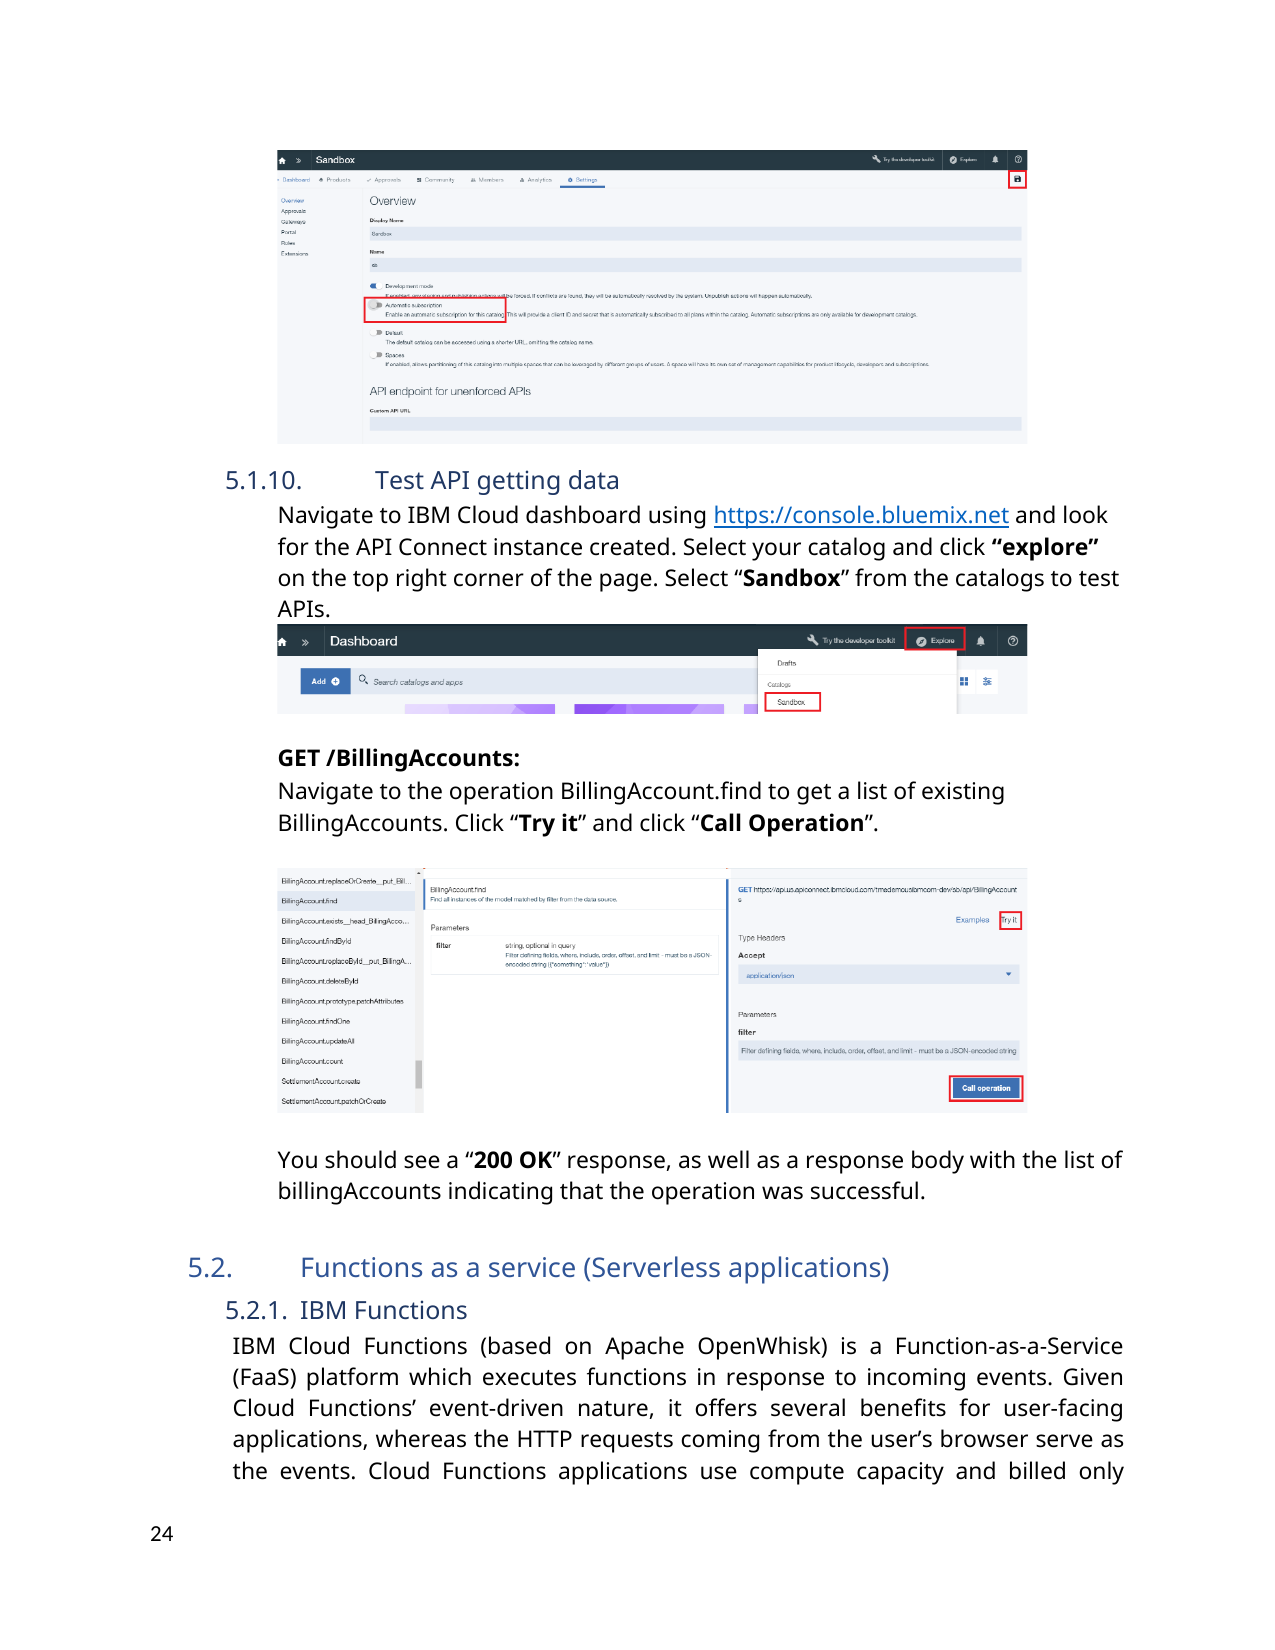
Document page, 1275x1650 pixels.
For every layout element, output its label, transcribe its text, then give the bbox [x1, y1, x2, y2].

list GET /BillingAccounts: [277, 741, 1125, 773]
picture [277, 624, 1028, 714]
subtitle Test API getting data [225, 463, 1125, 497]
subtitle IBM Functions [225, 1293, 1125, 1327]
list You should see a “200 OK” response, as well as a response body with the list of billingAccounts indicating that the operation was successful. [277, 1144, 1125, 1206]
list Navigate to IBM Cloud dashboard using https://console.bluemix.net and look for the API Connect instance created. Select your catalog and click “explore” on the top right corner of the page. Select “Sandbox” from the catalogs to test APIs. [277, 499, 1125, 624]
subtitle Functions as a service (Serverless applications) [187, 1249, 1125, 1286]
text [232, 1329, 1125, 1486]
picture [277, 150, 1028, 444]
list Navigate to the operation BillingAccount.find to get a list of existing BillingAccounts. Click “Try it” and click “Call Operation”. [277, 775, 1125, 838]
picture [277, 868, 1028, 1113]
